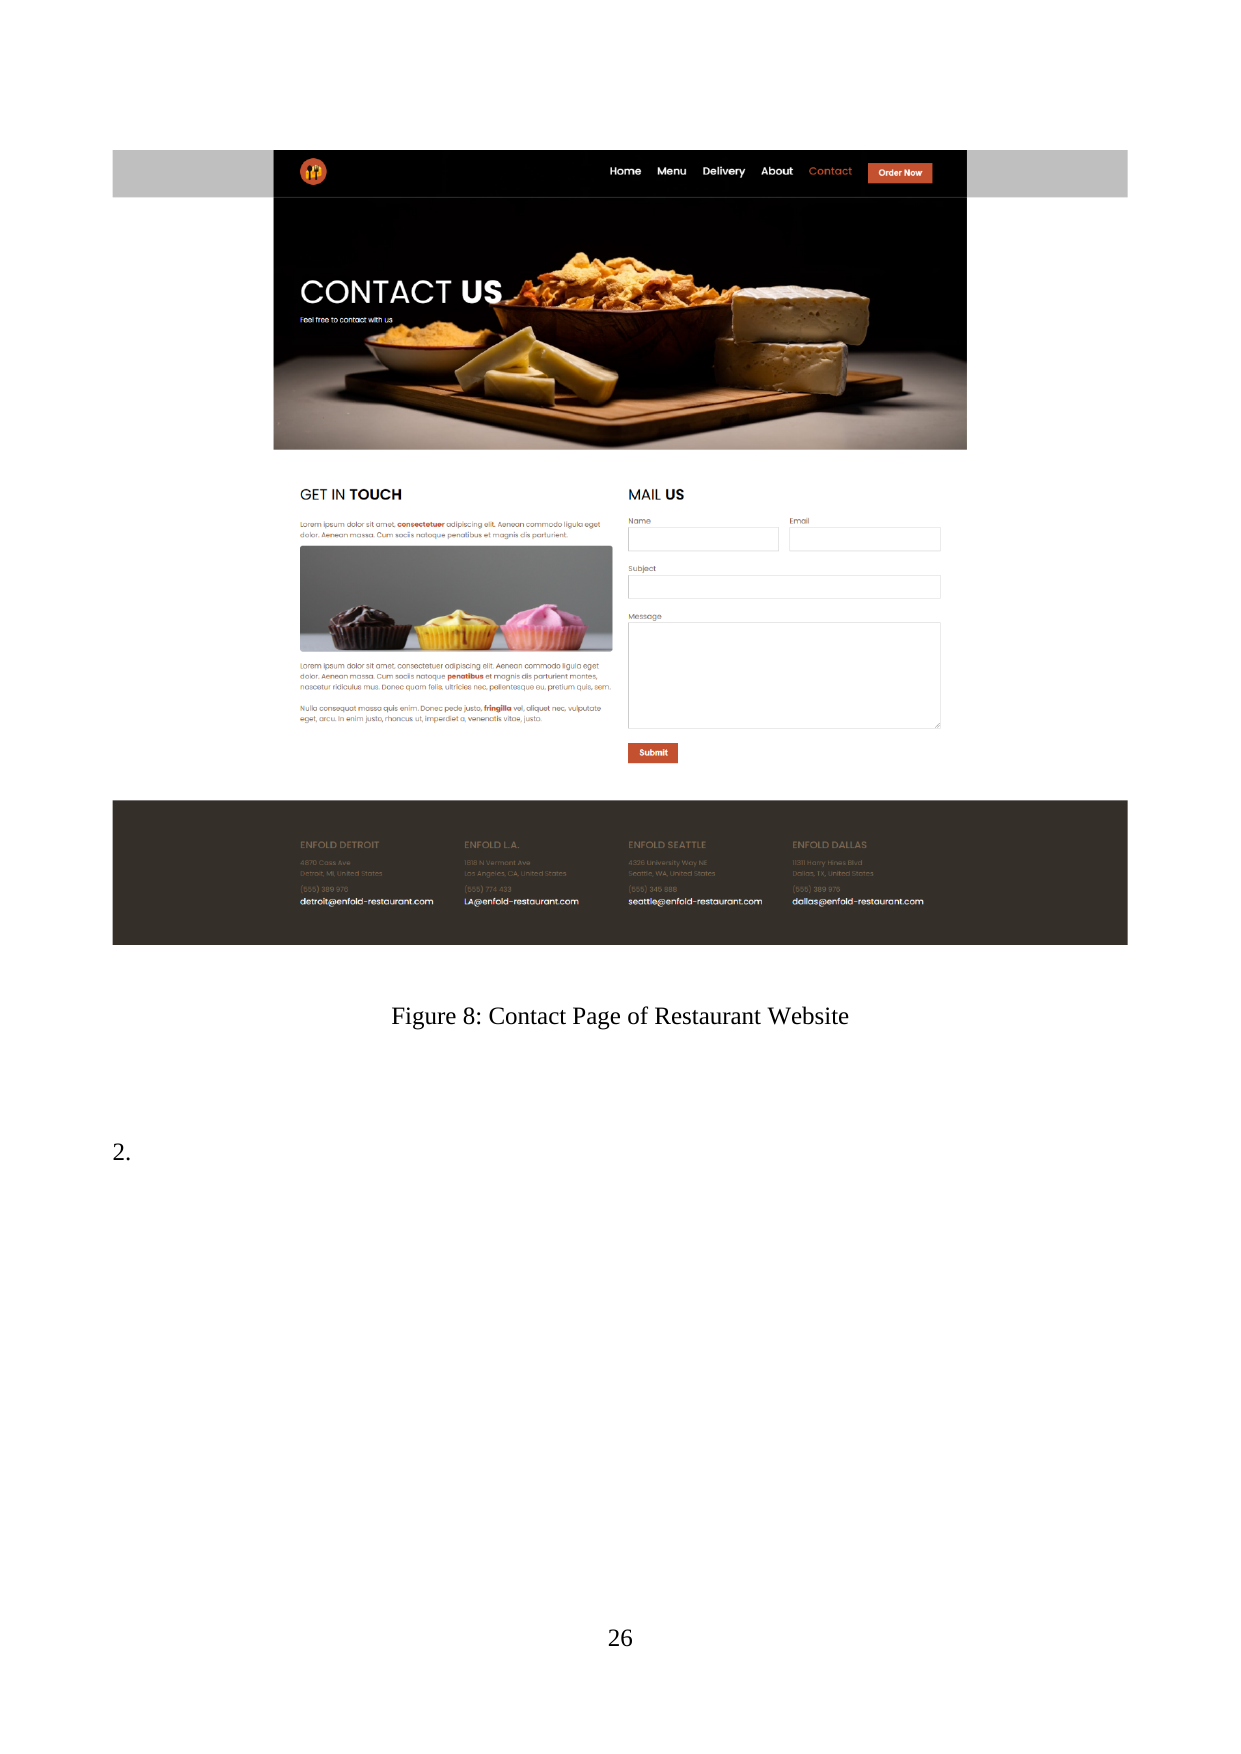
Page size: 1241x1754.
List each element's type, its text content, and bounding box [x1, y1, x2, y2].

text Figure 8: Contact Page of Restaurant Website [112, 1001, 1128, 1030]
text 2. [112, 1137, 1128, 1166]
picture [112, 150, 1128, 945]
